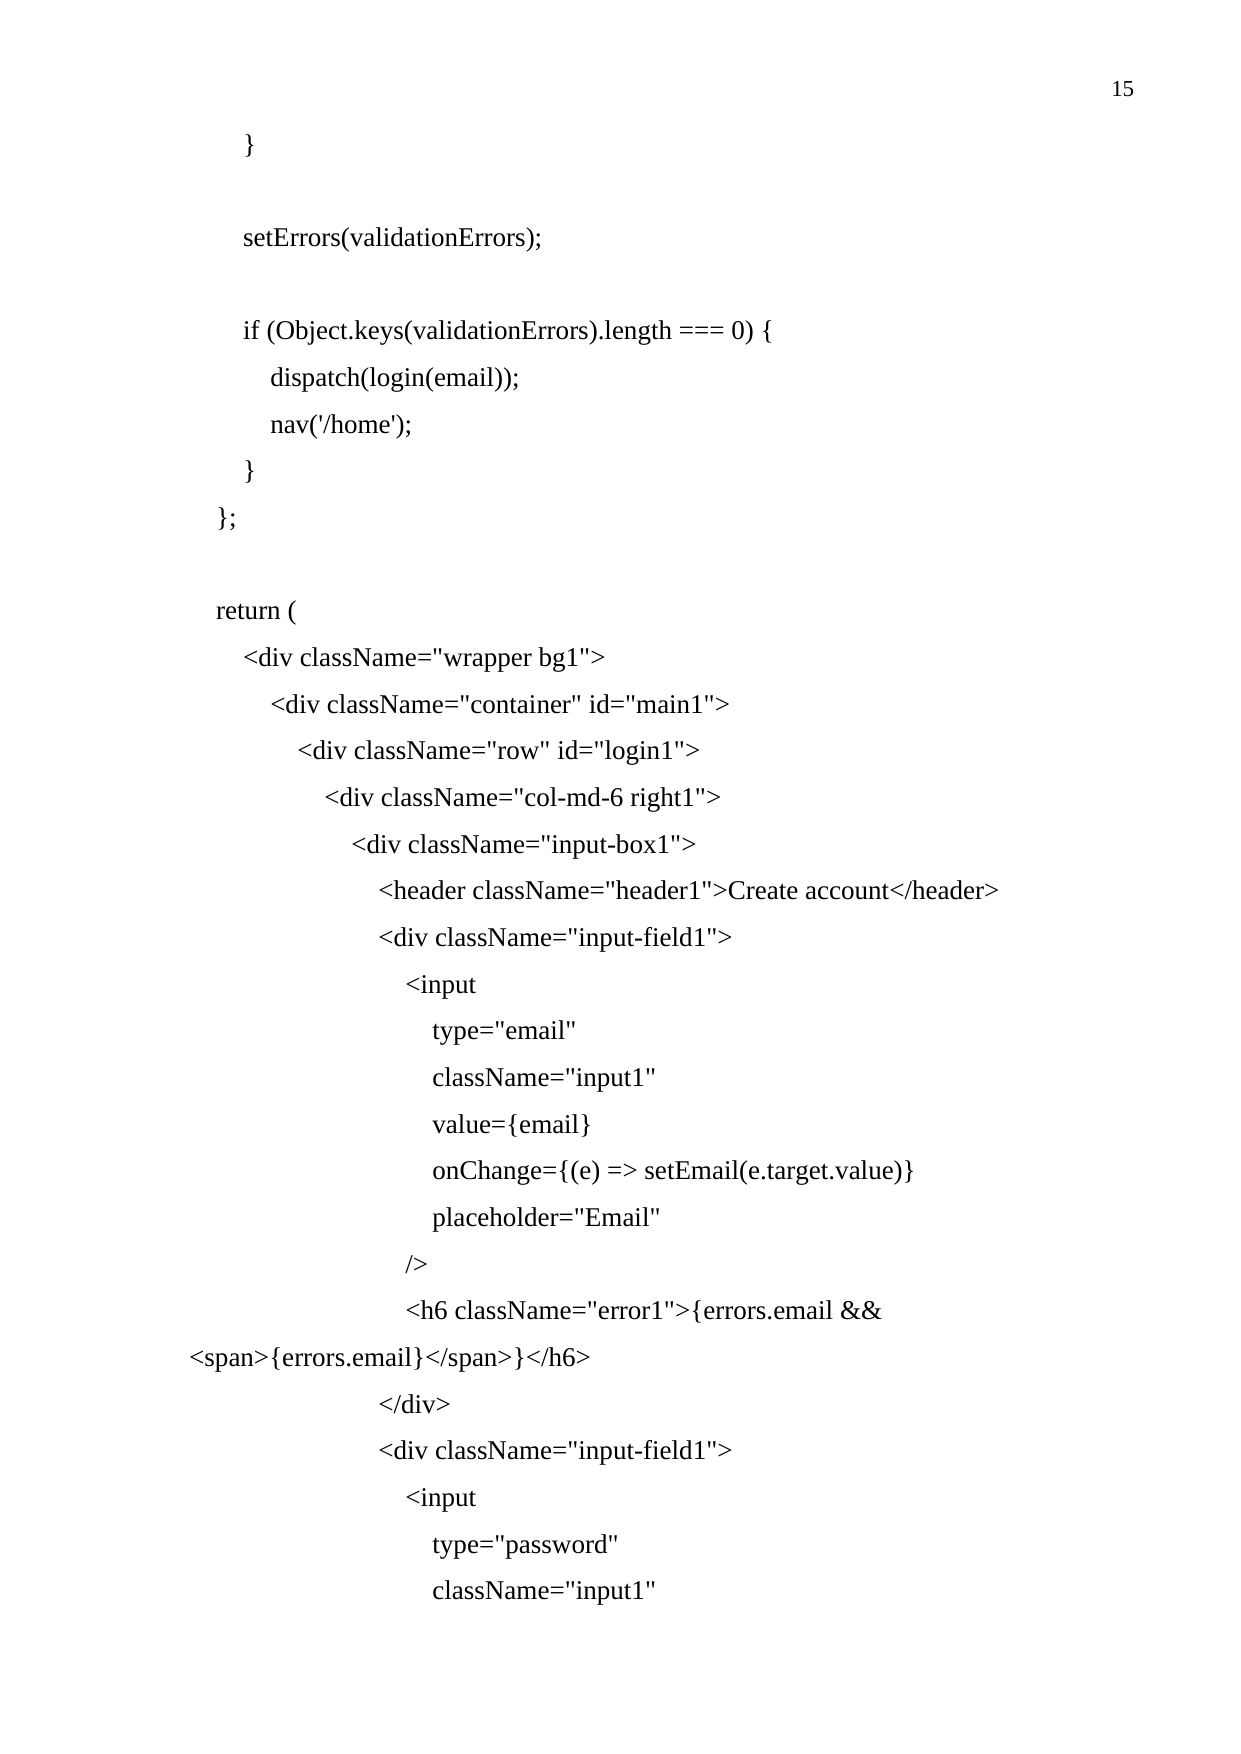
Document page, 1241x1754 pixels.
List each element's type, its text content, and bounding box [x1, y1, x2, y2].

text </div> [189, 1388, 1134, 1419]
text nav('/home'); [189, 408, 1134, 439]
text <h6 className="error1">{errors.email && <span>{errors.email}</span>}</h6> [189, 1294, 1134, 1372]
text <div className="row" id="login1"> [189, 734, 1134, 766]
text return ( [189, 594, 1134, 626]
text placeholder="Email" [189, 1201, 1134, 1232]
text <div className="col-md-6 right1"> [189, 781, 1134, 812]
text onChange={(e) => setEmail(e.target.value)} [189, 1154, 1134, 1186]
text <input [189, 968, 1134, 999]
text value={email} [189, 1108, 1134, 1139]
text <div className="container" id="main1"> [189, 688, 1134, 719]
text if (Object.keys(validationErrors).length === 0) { [189, 314, 1134, 346]
text type="password" [189, 1528, 1134, 1559]
text } [189, 128, 1134, 159]
text <div className="input-field1"> [189, 921, 1134, 952]
text <header className="header1">Create account</header> [189, 874, 1134, 906]
text <input [189, 1481, 1134, 1512]
text } [189, 454, 1134, 486]
text <div className="wrapper bg1"> [189, 641, 1134, 672]
text className="input1" [189, 1574, 1134, 1606]
text }; [189, 501, 1134, 532]
text type="email" [189, 1014, 1134, 1046]
text className="input1" [189, 1061, 1134, 1092]
text <div className="input-box1"> [189, 828, 1134, 859]
text dispatch(login(email)); [189, 361, 1134, 392]
text /> [189, 1248, 1134, 1279]
text <div className="input-field1"> [189, 1434, 1134, 1466]
text setErrors(validationErrors); [189, 221, 1134, 252]
